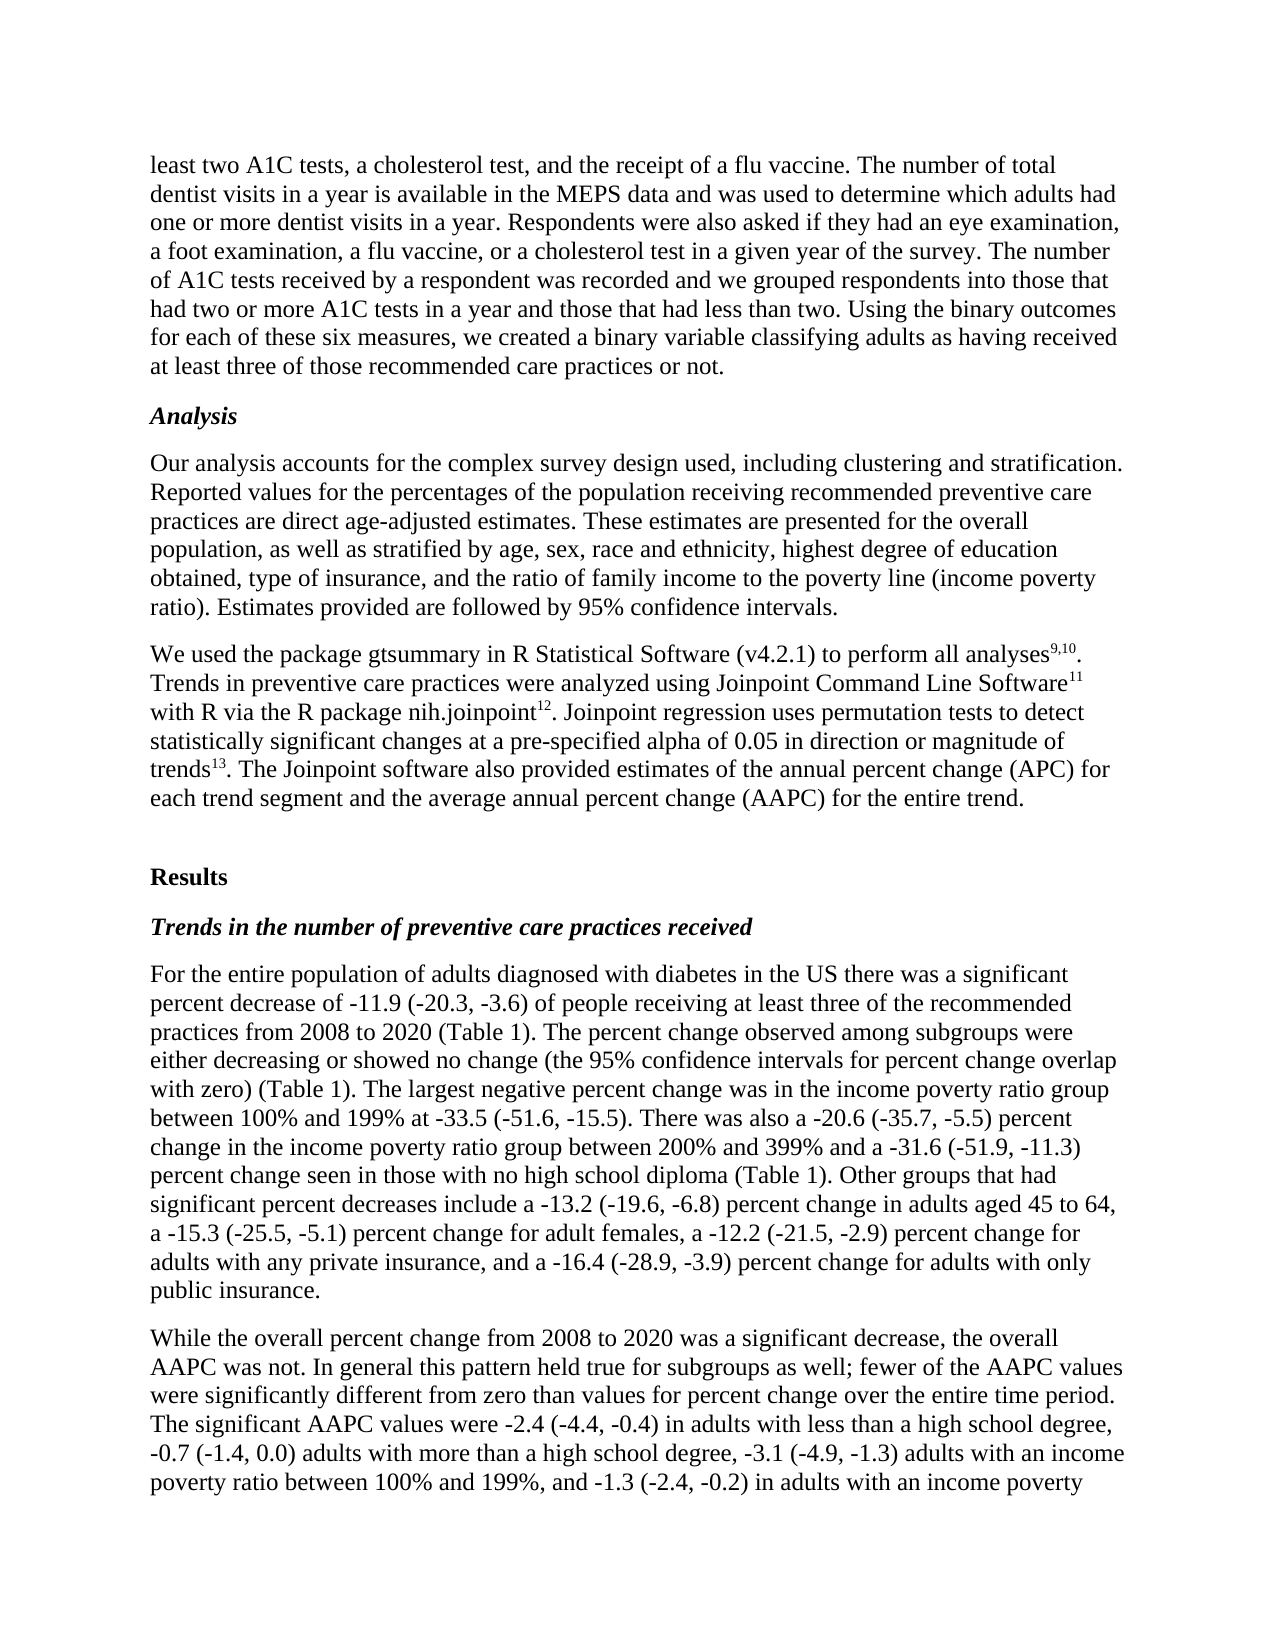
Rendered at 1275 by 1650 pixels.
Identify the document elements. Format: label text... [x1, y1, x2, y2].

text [150, 150, 1125, 380]
subtitle Results [150, 862, 1125, 891]
text Our analysis accounts for the complex survey design used, including clustering and stratification. Reported values for the percentages of the population receiving recommended preventive care practices are direct age-adjusted estimates. These estimates are presented for the overall population, as well as stratified by age, sex, race and ethnicity, highest degree of education obtained, type of insurance, and the ratio of family income to the poverty line (income poverty ratio). Estimates provided are followed by 95% confidence intervals. [150, 448, 1125, 621]
subtitle Trends in the number of preventive care practices received [150, 912, 1125, 940]
text We used the package gtsummary in R Statistical Software (v4.2.1) to perform all analyses9,10. Trends in preventive care practices were analyzed using Joinpoint Command Line Software11 with R via the R package nih.joinpoint12. Joinpoint regression uses permutation tests to detect statistically significant changes at a pre-specified alpha of 0.05 in direction or magnitude of trends13. The Joinpoint software also provided estimates of the annual percent change (APC) for each trend segment and the average annual percent change (AAPC) for the entire trend. [150, 639, 1125, 812]
subtitle Analysis [150, 401, 1125, 429]
text For the entire population of adults diagnosed with diabetes in the US there was a significant percent decrease of -11.9 (-20.3, -3.6) of people receiving at least three of the recommended practices from 2008 to 2020 (Table 1). The percent change observed among subgroups were either decreasing or showed no change (the 95% confidence intervals for percent change overlap with zero) (Table 1). The largest negative percent change was in the income poverty ratio group between 100% and 199% at -33.5 (-51.6, -15.5). There was also a -20.6 (-35.7, -5.5) percent change in the income poverty ratio group between 200% and 399% and a -31.6 (-51.9, -11.3) percent change seen in those with no high school diploma (Table 1). Other groups that had significant percent decreases include a -13.2 (-19.6, -6.8) percent change in adults aged 45 to 64, a -15.3 (-25.5, -5.1) percent change for adult females, a -12.2 (-21.5, -2.9) percent change for adults with any private insurance, and a -16.4 (-28.9, -3.9) percent change for adults with only public insurance. [150, 959, 1125, 1304]
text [150, 1323, 1125, 1495]
